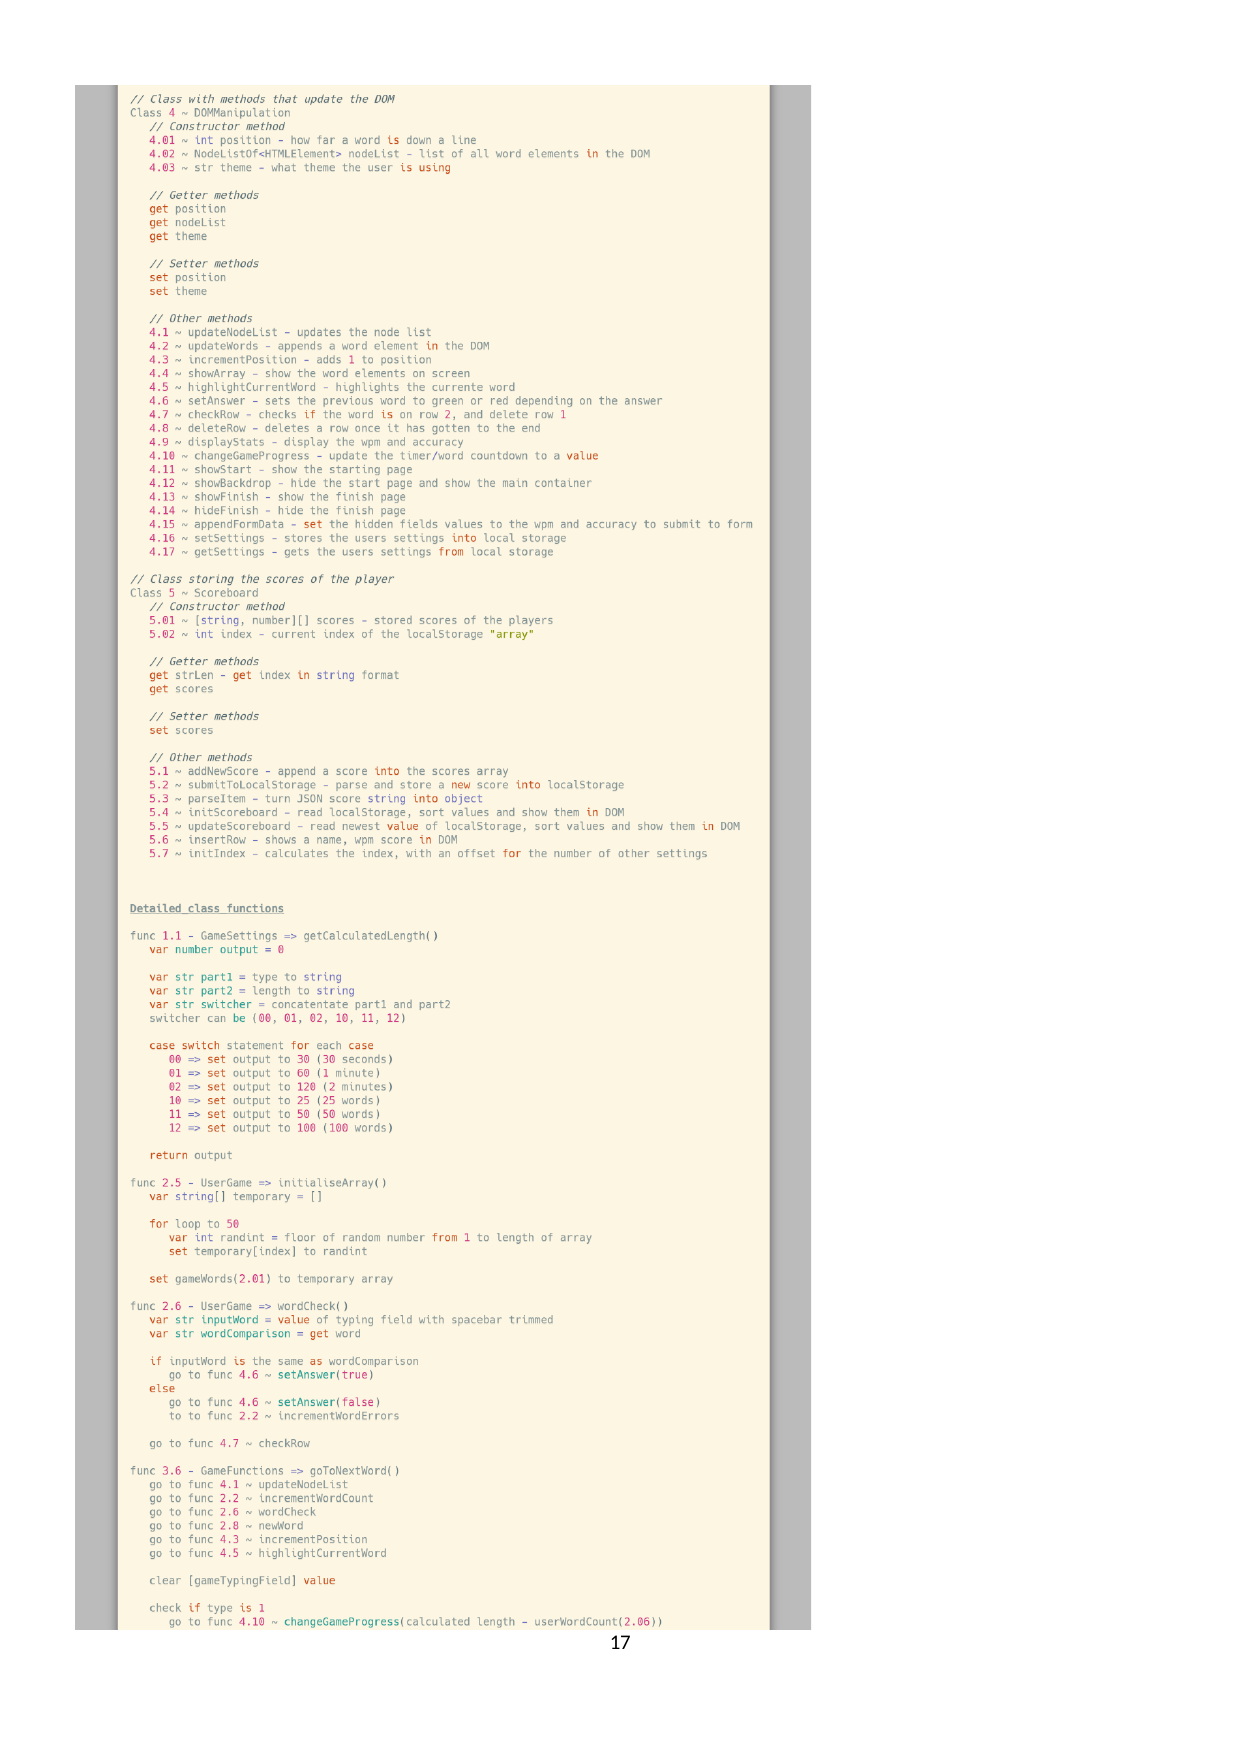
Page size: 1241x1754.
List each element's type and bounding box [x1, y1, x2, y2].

picture [75, 85, 812, 1630]
